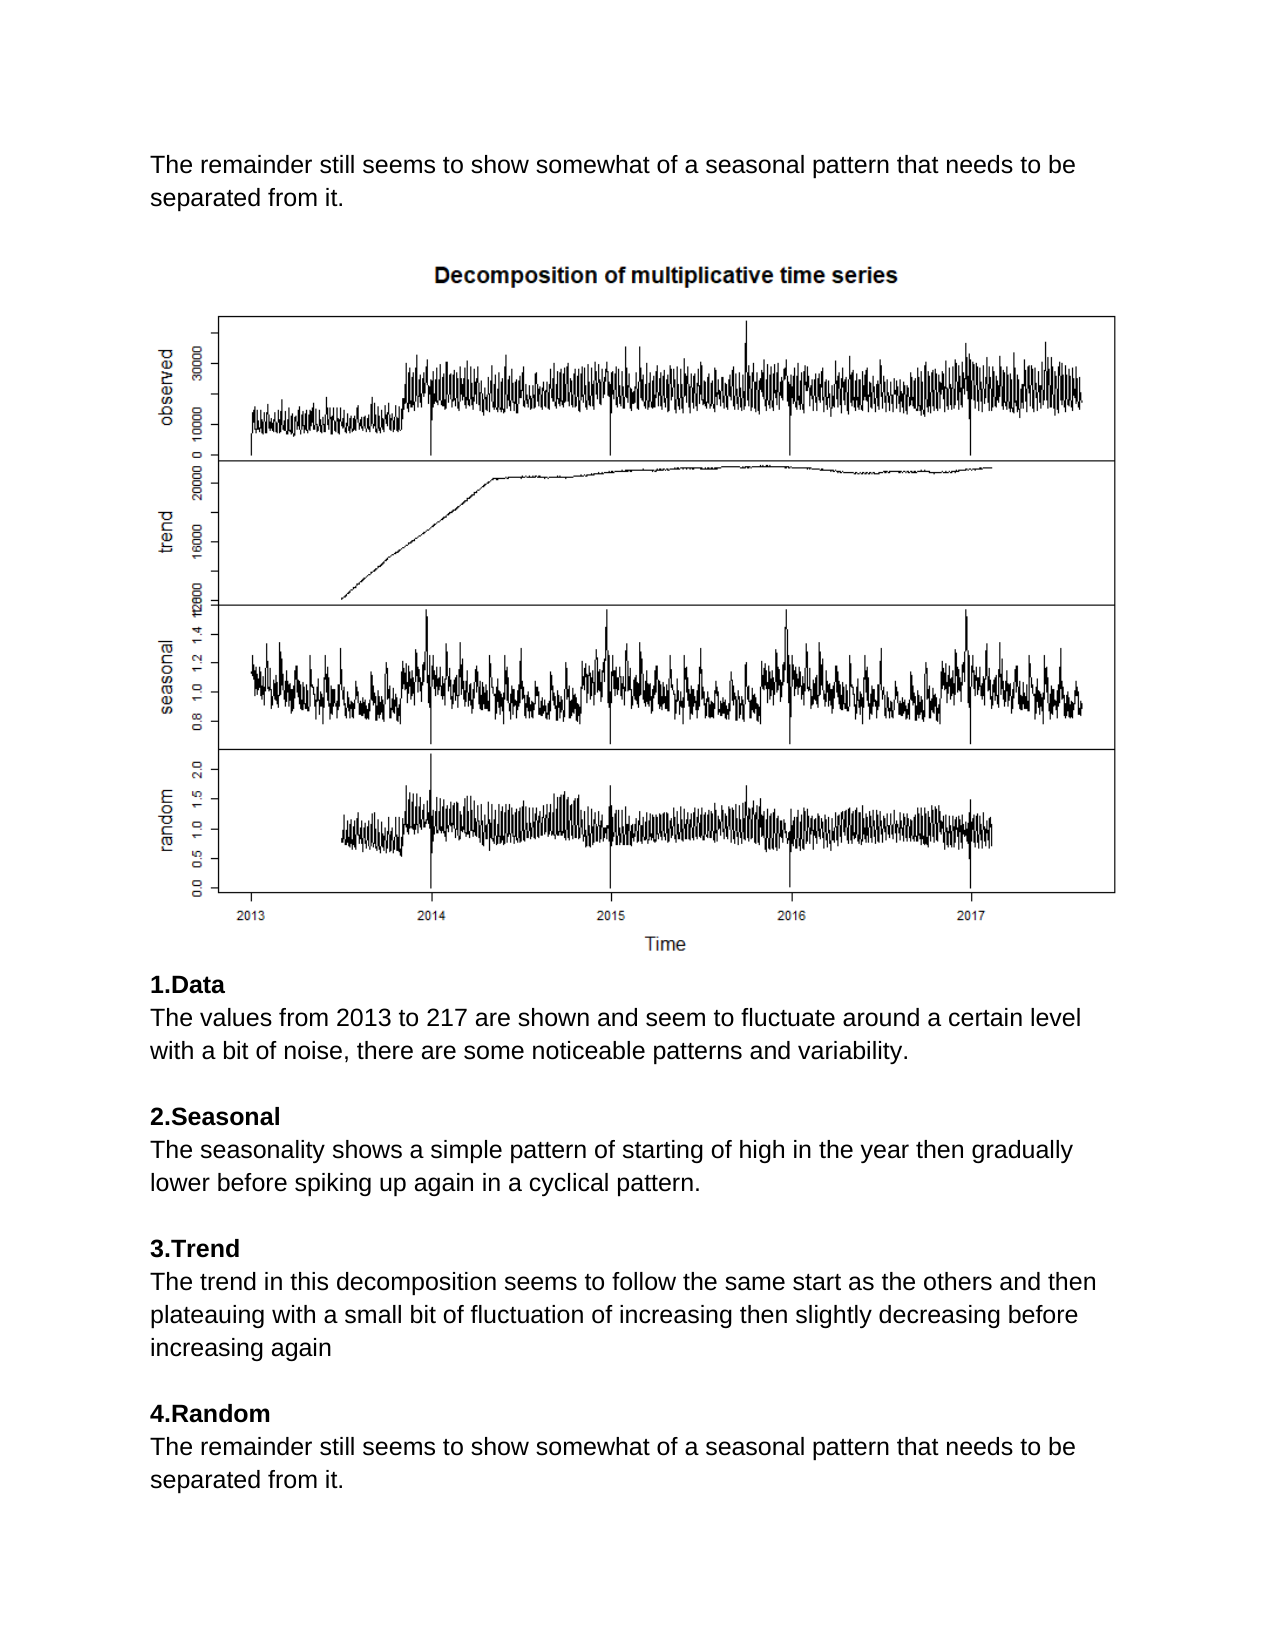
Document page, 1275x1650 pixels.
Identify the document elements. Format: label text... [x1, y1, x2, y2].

text The remainder still seems to show somewhat of a seasonal pattern that needs to be separated from it. [150, 1432, 1125, 1494]
text The values from 2013 to 217 are shown and seem to fluctuate around a certain level with a bit of noise, there are some noticeable patterns and variability. [150, 1003, 1125, 1064]
text 4.Random [150, 1399, 1125, 1428]
text The seasonality shows a simple pattern of starting of high in the year then gradually lower before spiking up again in a cyclical pattern. [150, 1135, 1125, 1196]
text 1.Data [150, 969, 1125, 998]
text 3.Trend [150, 1234, 1125, 1262]
picture [150, 249, 1125, 966]
text 2.Seasonal [150, 1102, 1125, 1130]
text The trend in this decomposition seems to follow the same start as the others and then plateauing with a small bit of fluctuation of increasing then slightly decreasing before increasing again [150, 1267, 1125, 1362]
text The remainder still seems to show somewhat of a seasonal pattern that needs to be separated from it. [150, 150, 1125, 212]
